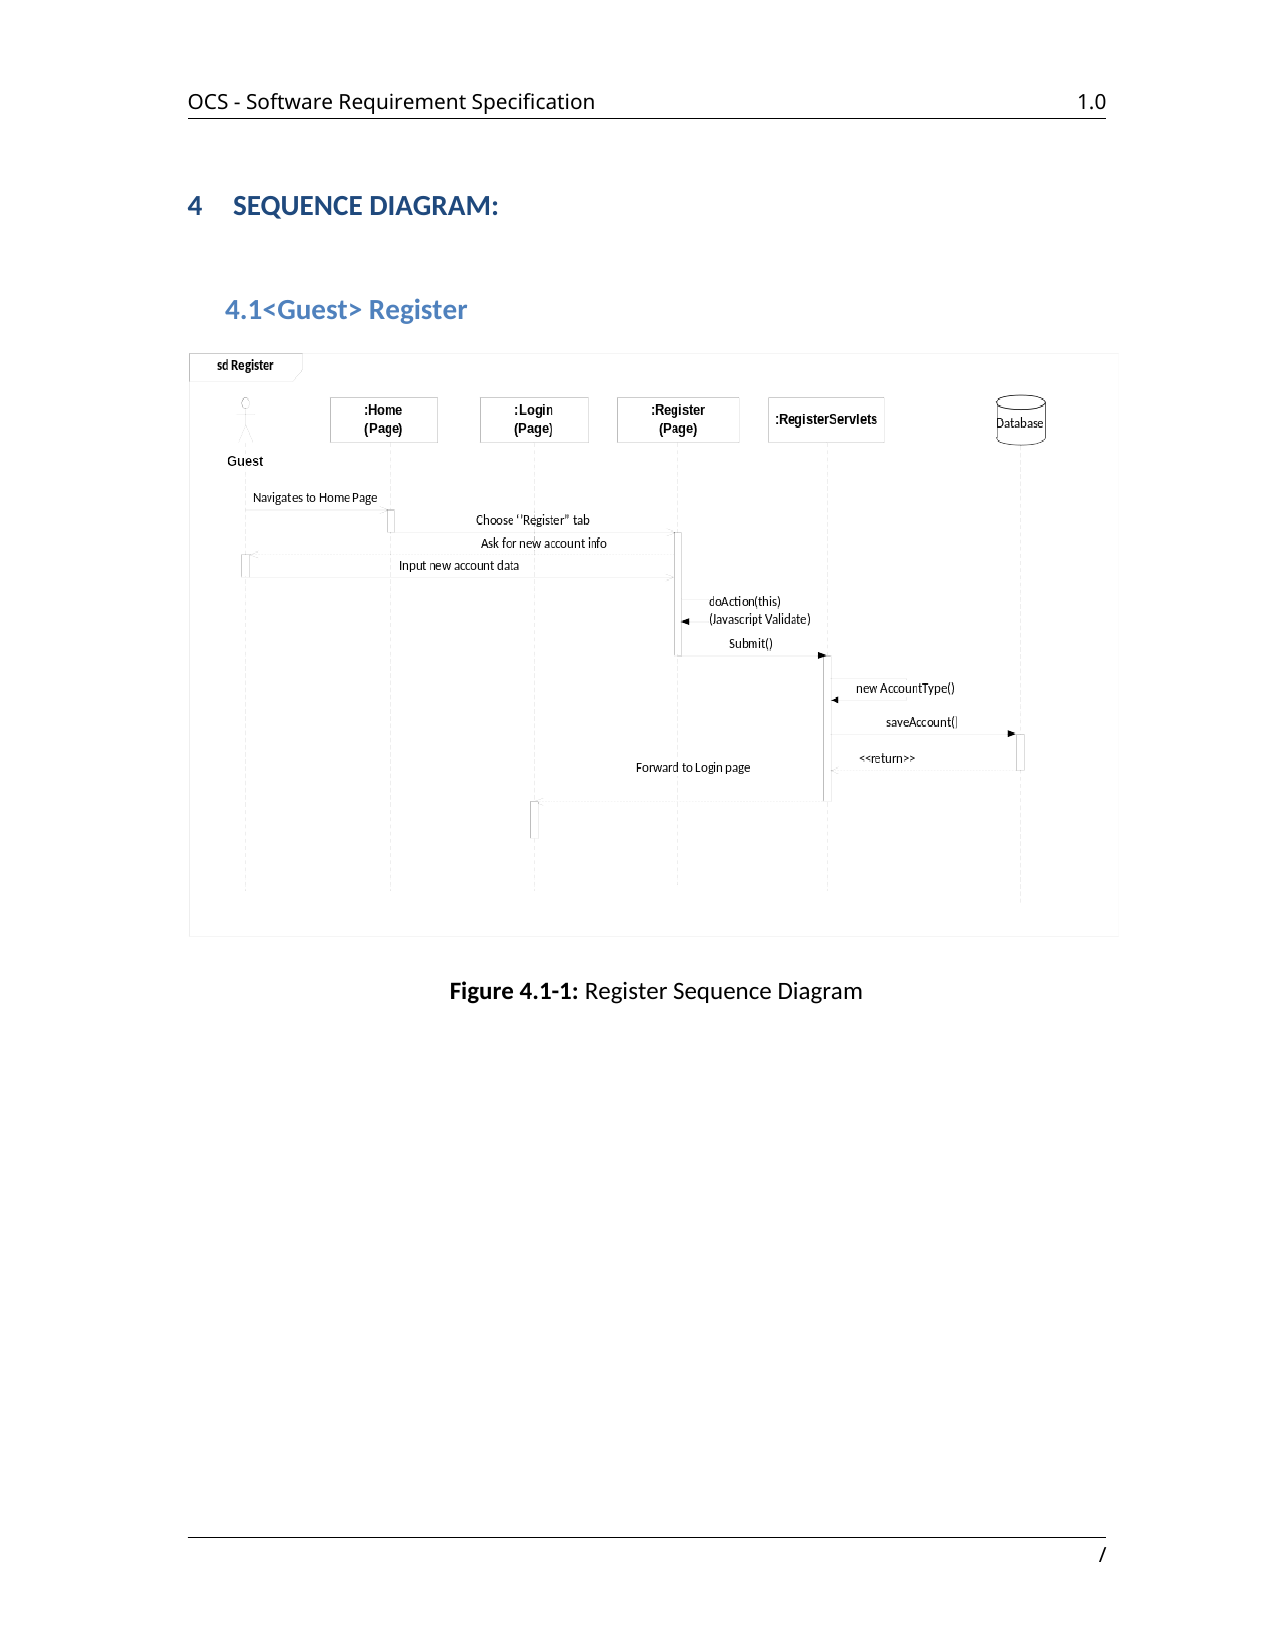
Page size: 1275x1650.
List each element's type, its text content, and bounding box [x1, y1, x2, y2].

text Figure 4.1-1: Register Sequence Diagram [187, 975, 1125, 1006]
subtitle <Guest> Register [225, 291, 1125, 327]
subtitle Sequence Diagram: [187, 187, 1125, 223]
